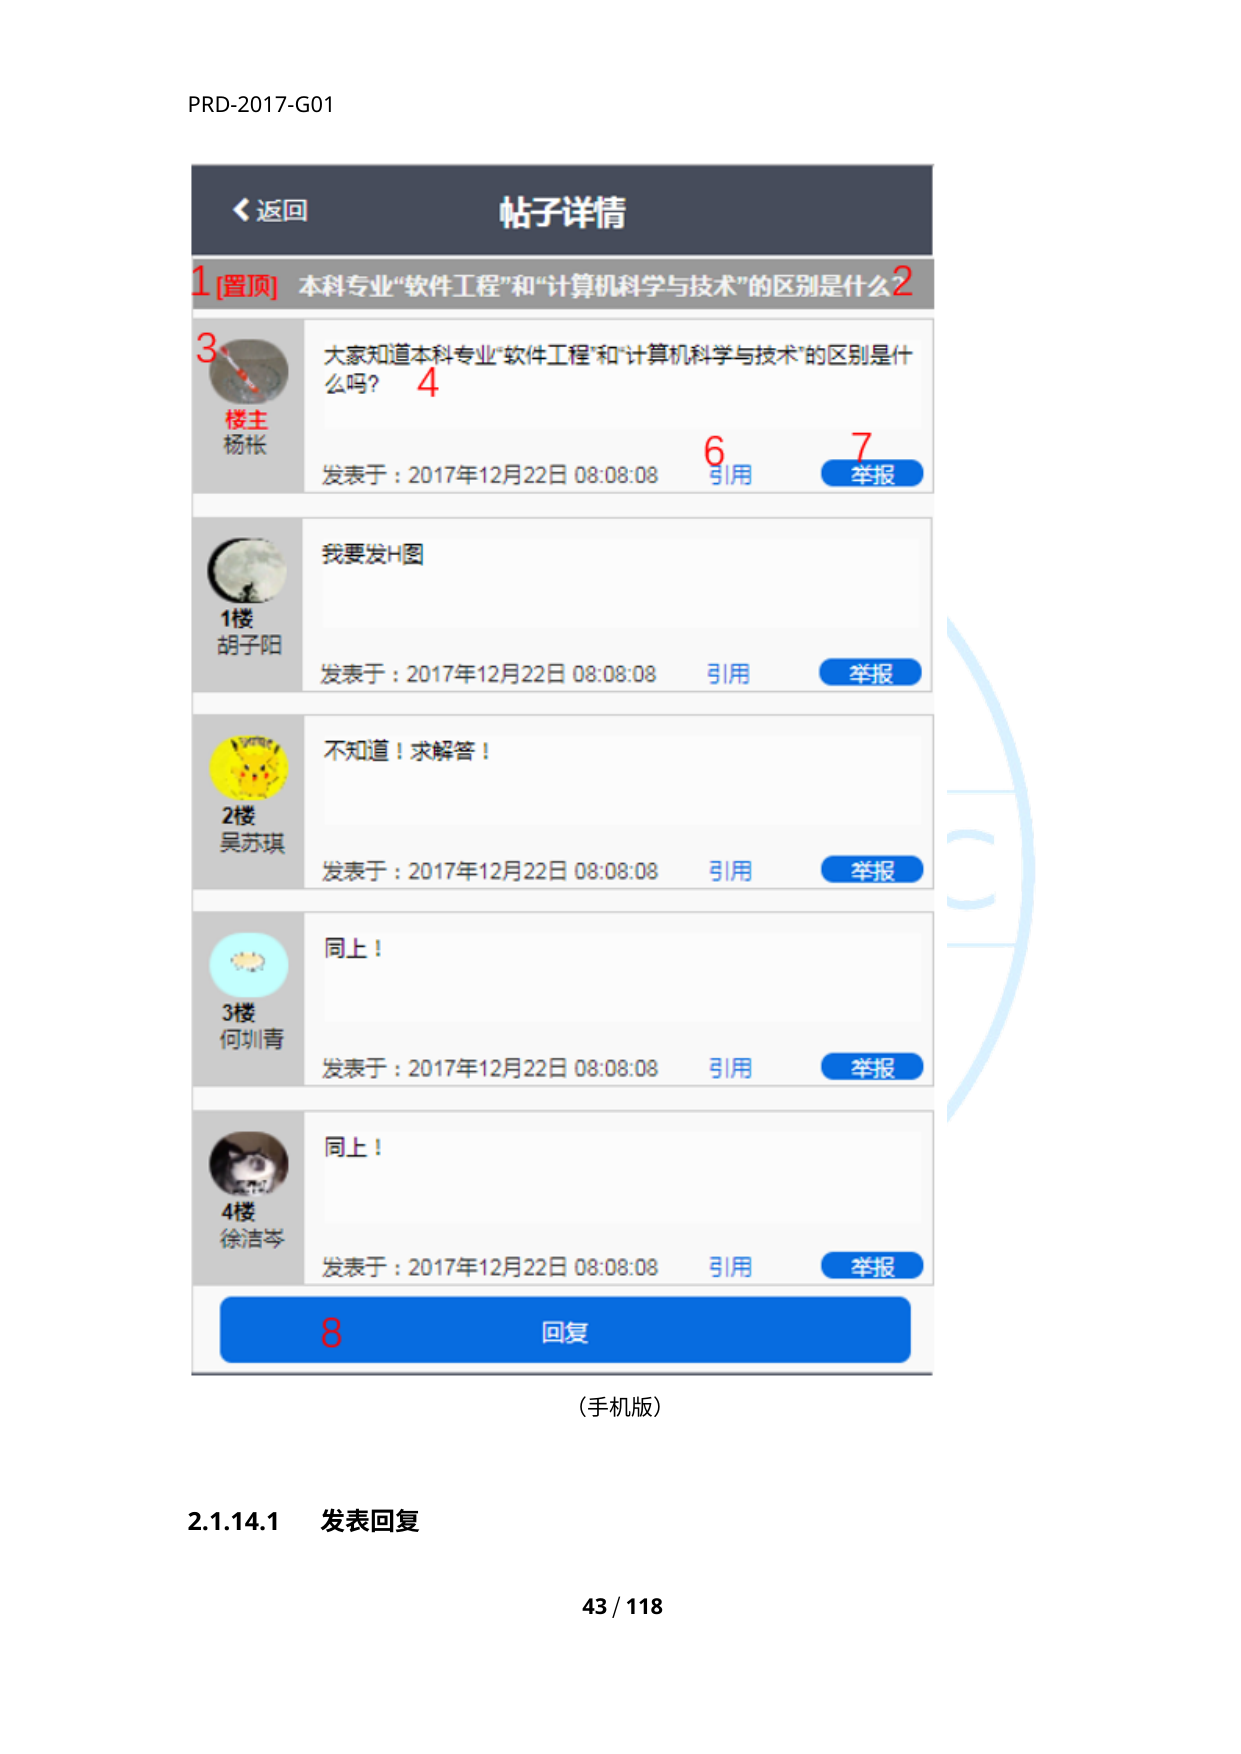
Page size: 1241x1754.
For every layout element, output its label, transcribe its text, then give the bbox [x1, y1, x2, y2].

text （手机版） [187, 1389, 1053, 1422]
picture [187, 161, 947, 1382]
text 发表回复 [187, 1487, 1053, 1552]
